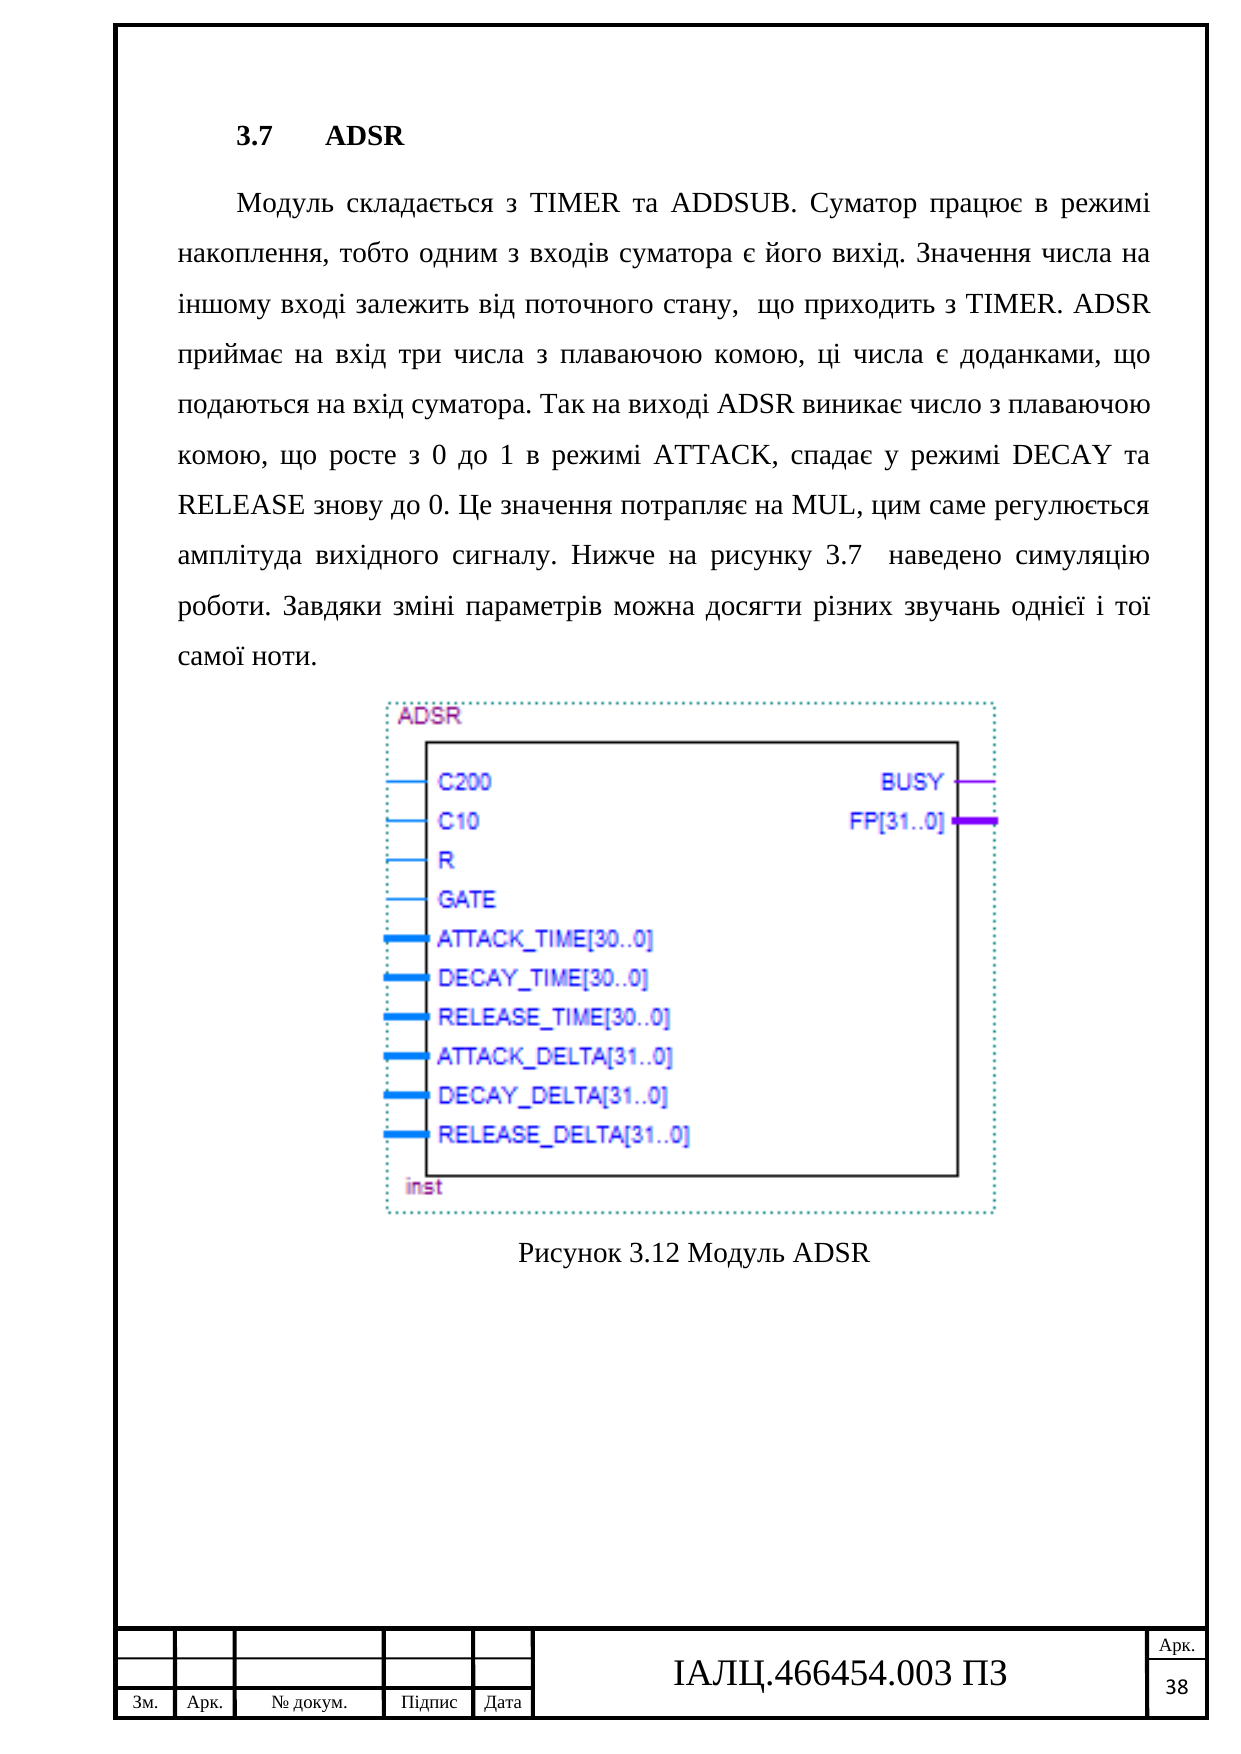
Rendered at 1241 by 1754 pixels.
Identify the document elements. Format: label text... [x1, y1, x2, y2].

list Рисунок 3.12 Модуль ADSR [177, 1235, 1152, 1269]
picture [372, 688, 1016, 1222]
list Модуль складається з TIMER та ADDSUB. Суматор працює в режимі накоплення, тобто одним з входів суматора є його вихід. Значення числа на іншому вході залежить від поточного стану, що приходить з TIMER. ADSR приймає на вхід три числа з плаваючою комою, ці числа є доданками, що подаються на вхід суматора. Так на виході ADSR виникає число з плаваючою комою, що росте з 0 до 1 в режимі ATTACK, спадає у режимі DECAY та RELEASE знову до 0. Це значення потрапляє на MUL, цим саме регулюється амплітуда вихідного сигналу. Нижче на рисунку 3.7 наведено симуляцію роботи. Завдяки зміні параметрів можна досягти різних звучань однієї і тої самої ноти. [177, 185, 1152, 672]
list ADSR [177, 118, 1152, 152]
